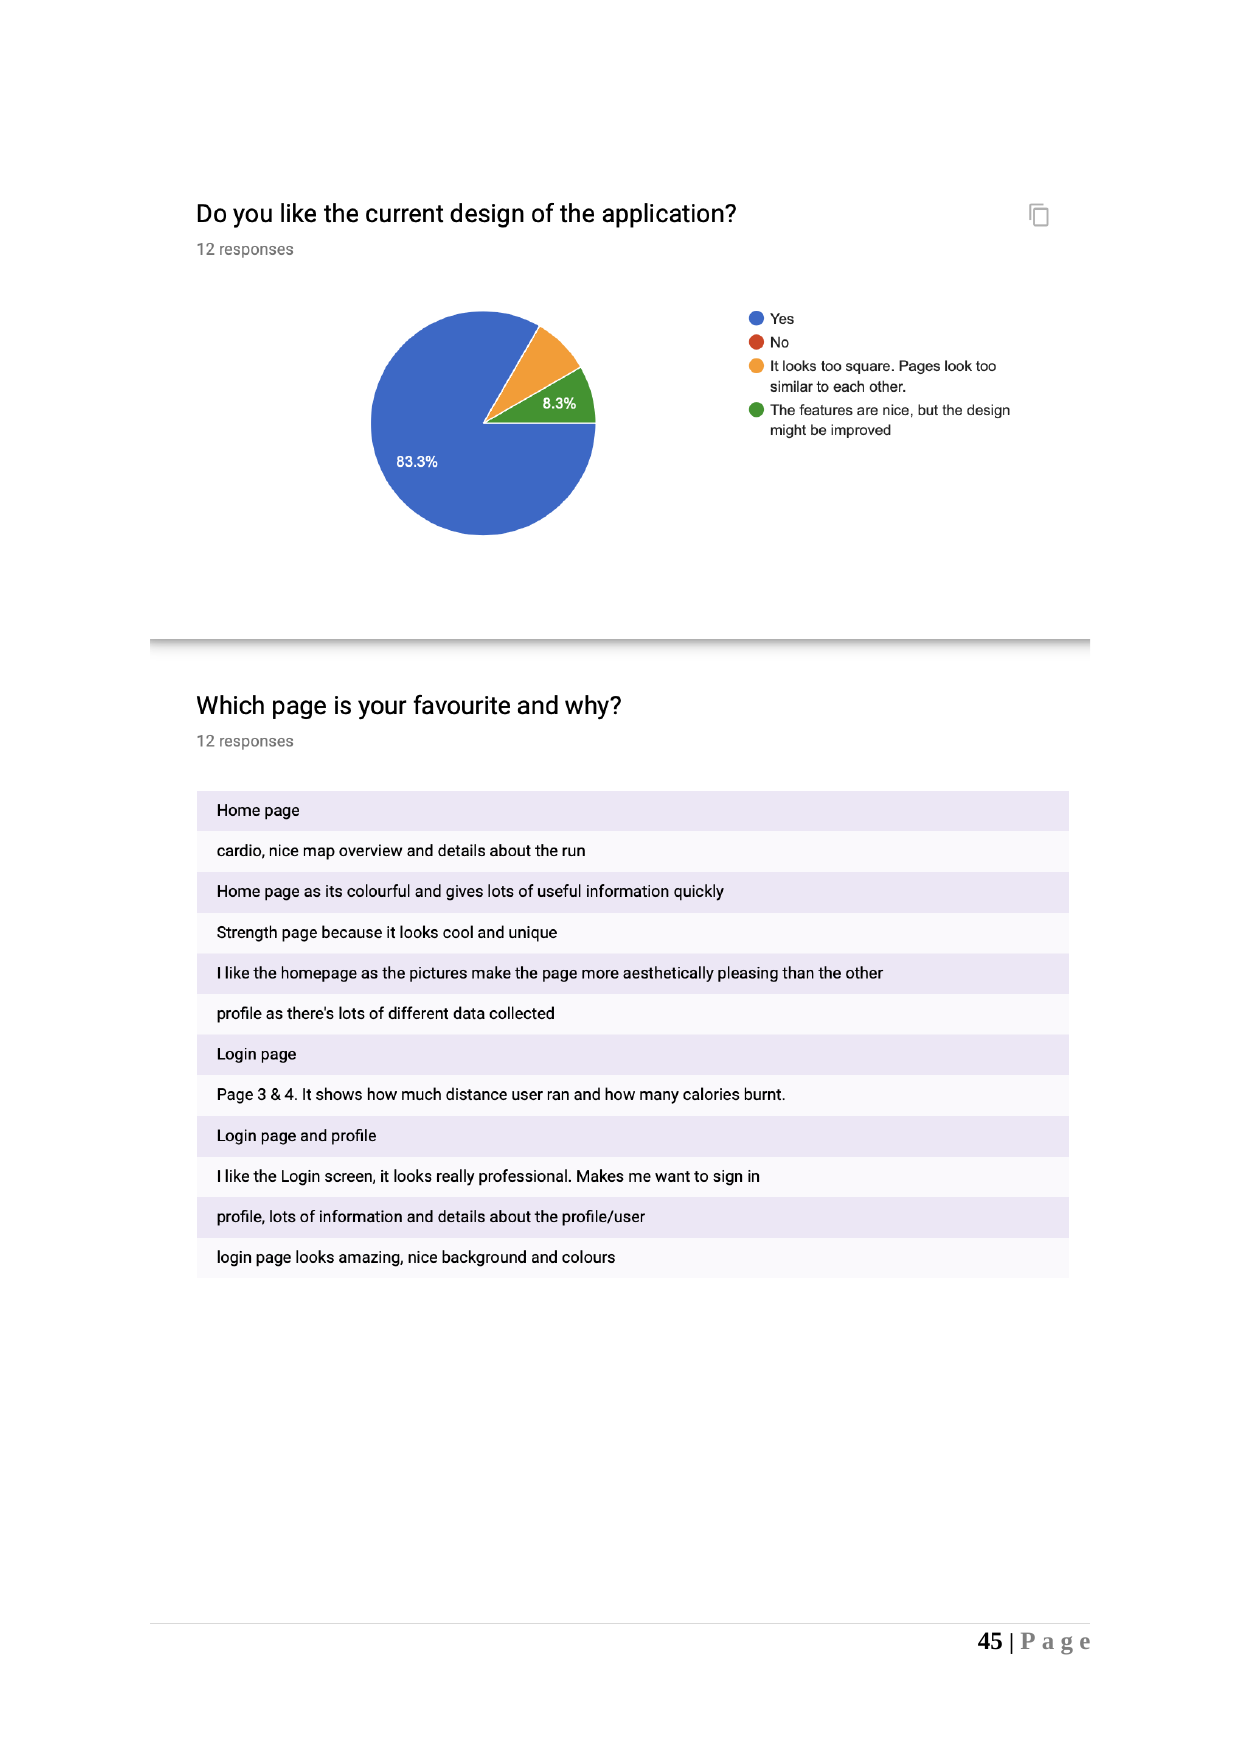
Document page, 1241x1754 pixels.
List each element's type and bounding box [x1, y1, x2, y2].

picture [150, 150, 1091, 1311]
